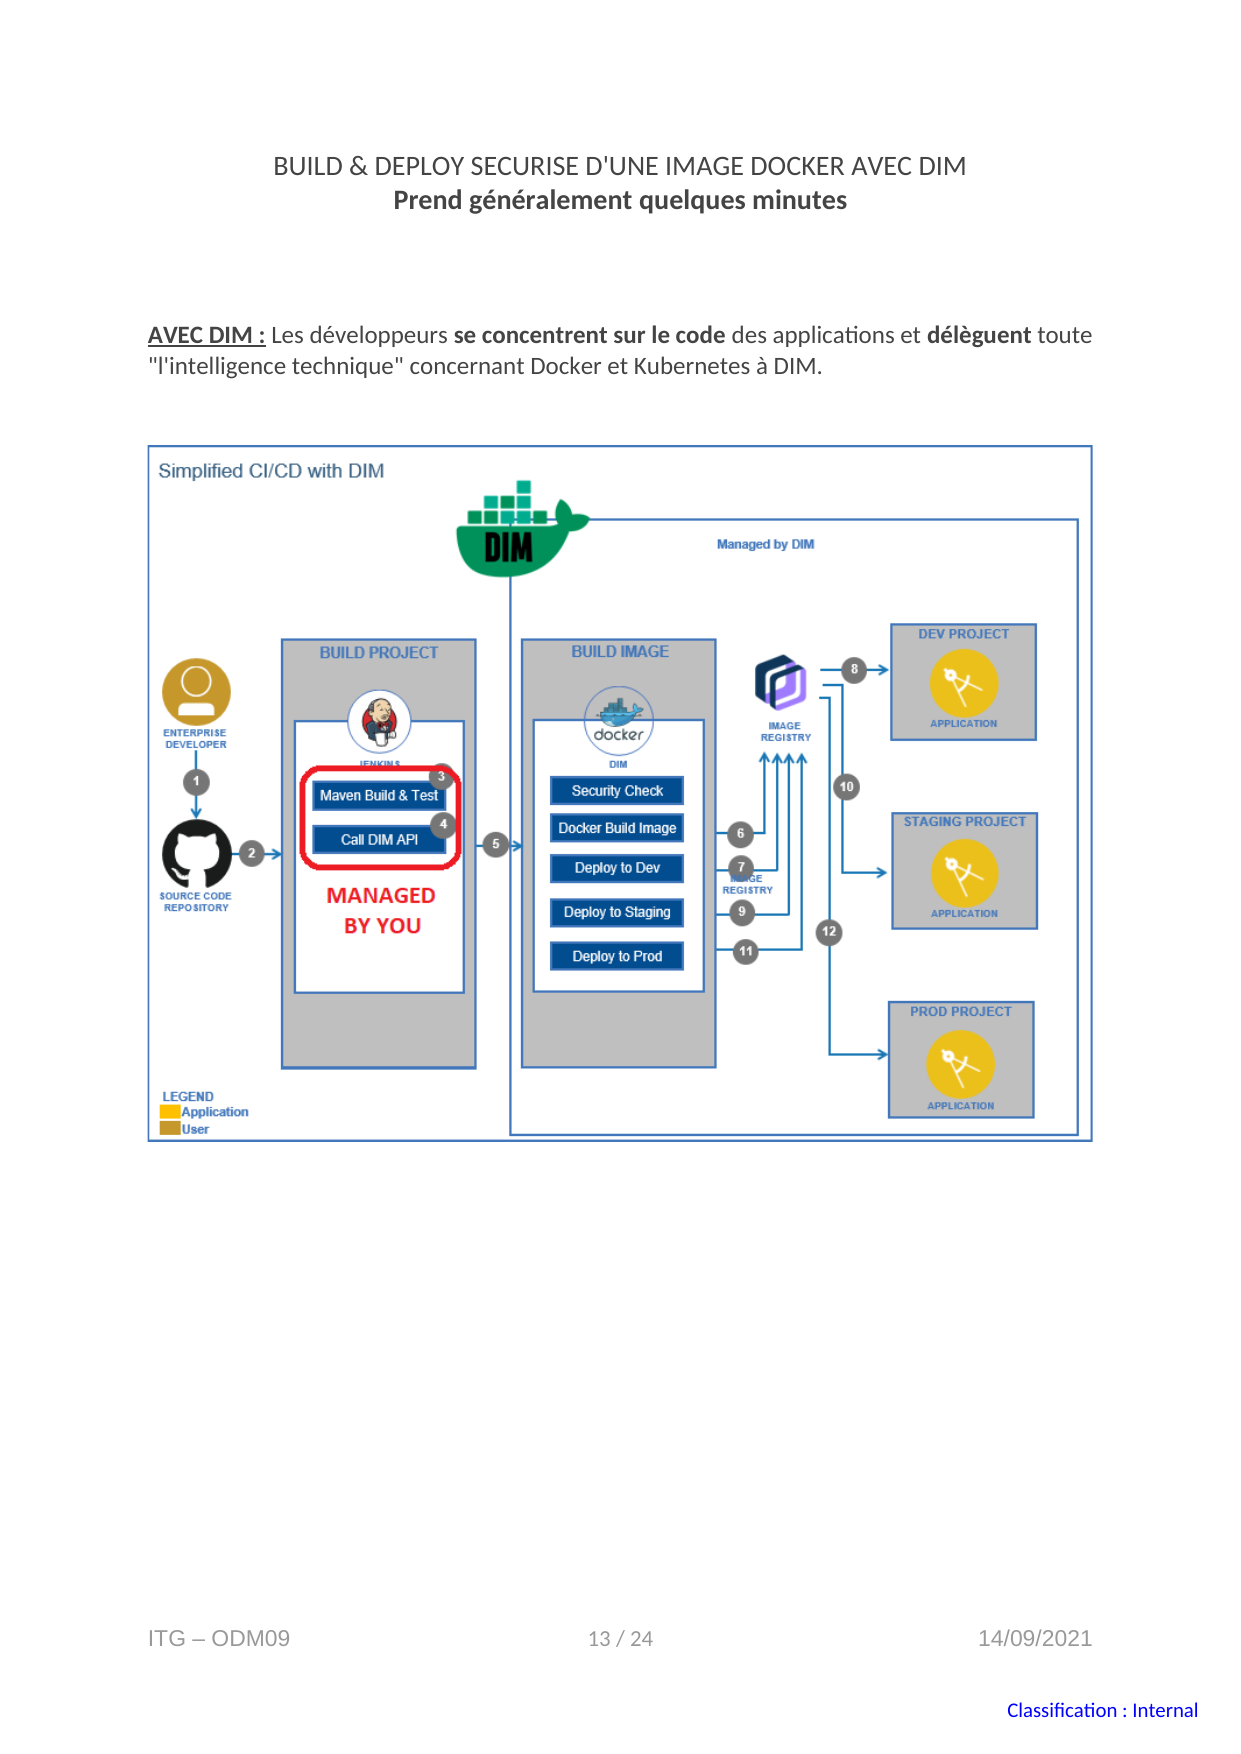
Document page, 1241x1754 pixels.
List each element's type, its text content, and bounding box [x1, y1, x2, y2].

text BUILD & DEPLOY SECURISE D'UNE IMAGE DOCKER AVEC DIM [148, 148, 1093, 182]
picture [147, 445, 1093, 1142]
text AVEC DIM : Les développeurs se concentrent sur le code des applications et délèguent toute "l'intelligence technique" concernant Docker et Kubernetes à DIM. [148, 319, 1093, 381]
text Prend généralement quelques minutes​ [148, 182, 1093, 216]
